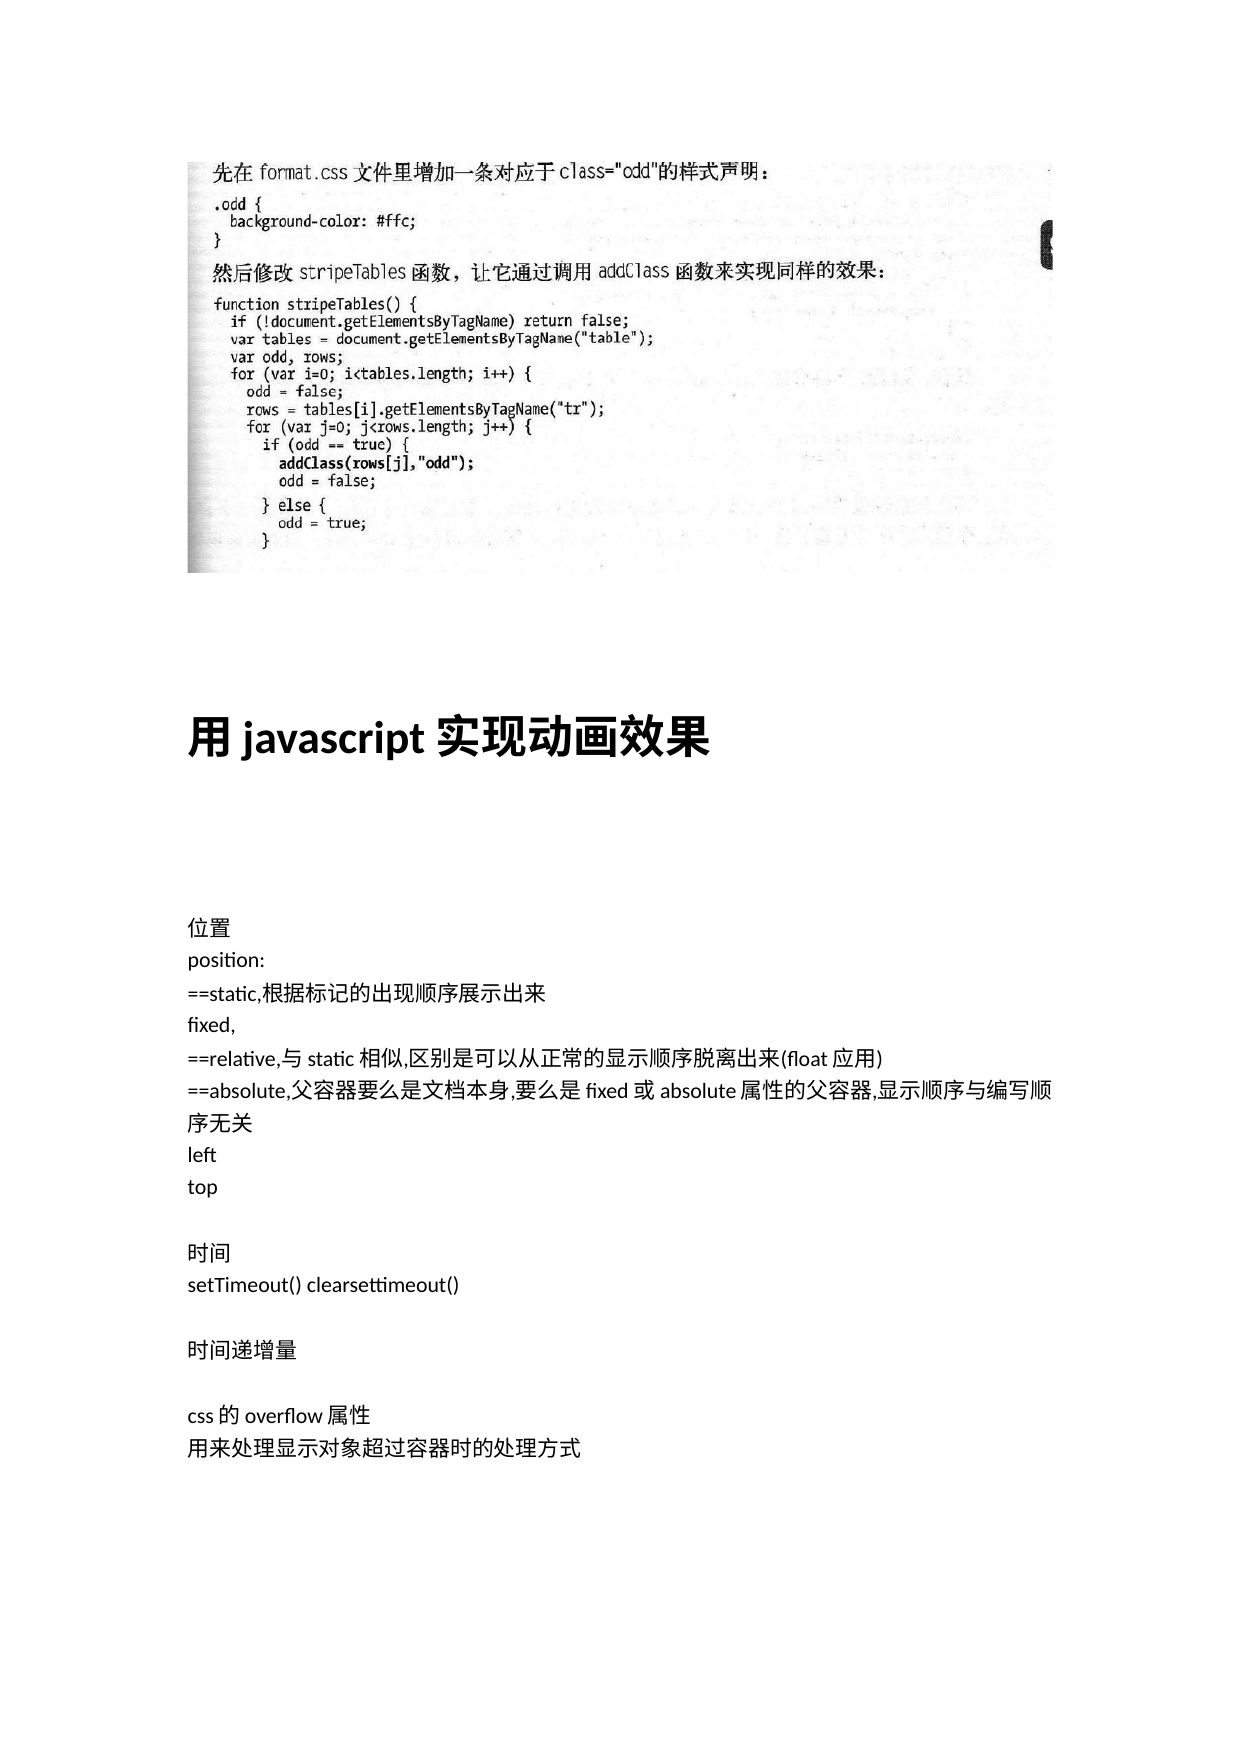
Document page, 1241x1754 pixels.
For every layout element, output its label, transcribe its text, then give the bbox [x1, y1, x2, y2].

text ==relative,与static 相似,区别是可以从正常的显示顺序脱离出来(float应用) [187, 1040, 1053, 1073]
text position: [187, 943, 1053, 975]
text css的overflow属性 [187, 1398, 1053, 1430]
text ==static,根据标记的出现顺序展示出来 [187, 975, 1053, 1008]
subtitle 用javascript 实现动画效果 [187, 685, 1053, 782]
text setTimeout() clearsettimeout() [187, 1268, 1053, 1300]
text 用来处理显示对象超过容器时的处理方式 [187, 1430, 1053, 1463]
text 时间 [187, 1235, 1053, 1268]
text 位置 [187, 910, 1053, 943]
text top [187, 1170, 1053, 1203]
text 时间递增量 [187, 1333, 1053, 1365]
text left [187, 1138, 1053, 1170]
text ==absolute,父容器要么是文档本身,要么是fixed 或absolute属性的父容器,显示顺序与编写顺序无关 [187, 1073, 1053, 1138]
picture [187, 162, 1053, 573]
text fixed, [187, 1008, 1053, 1040]
